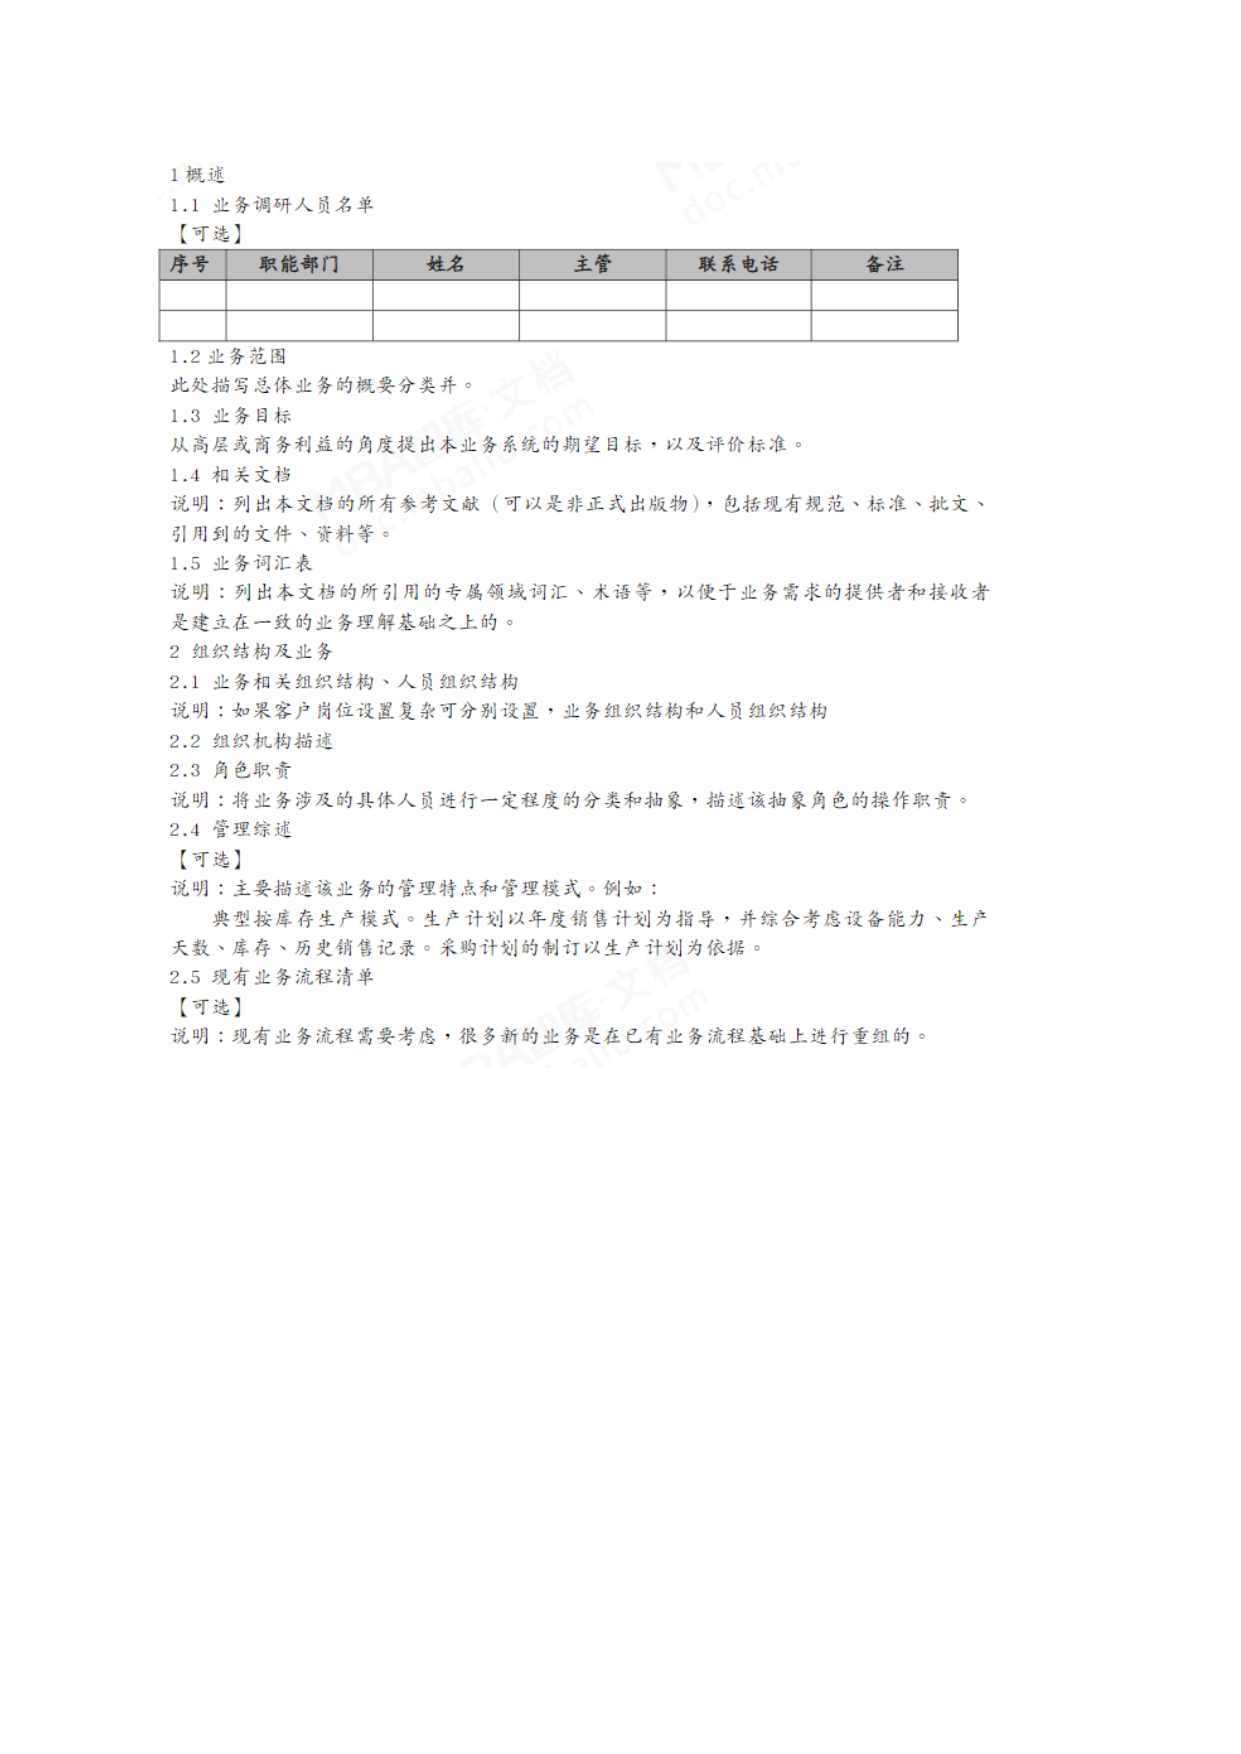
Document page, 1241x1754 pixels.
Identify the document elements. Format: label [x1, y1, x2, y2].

picture [157, 162, 1023, 1068]
